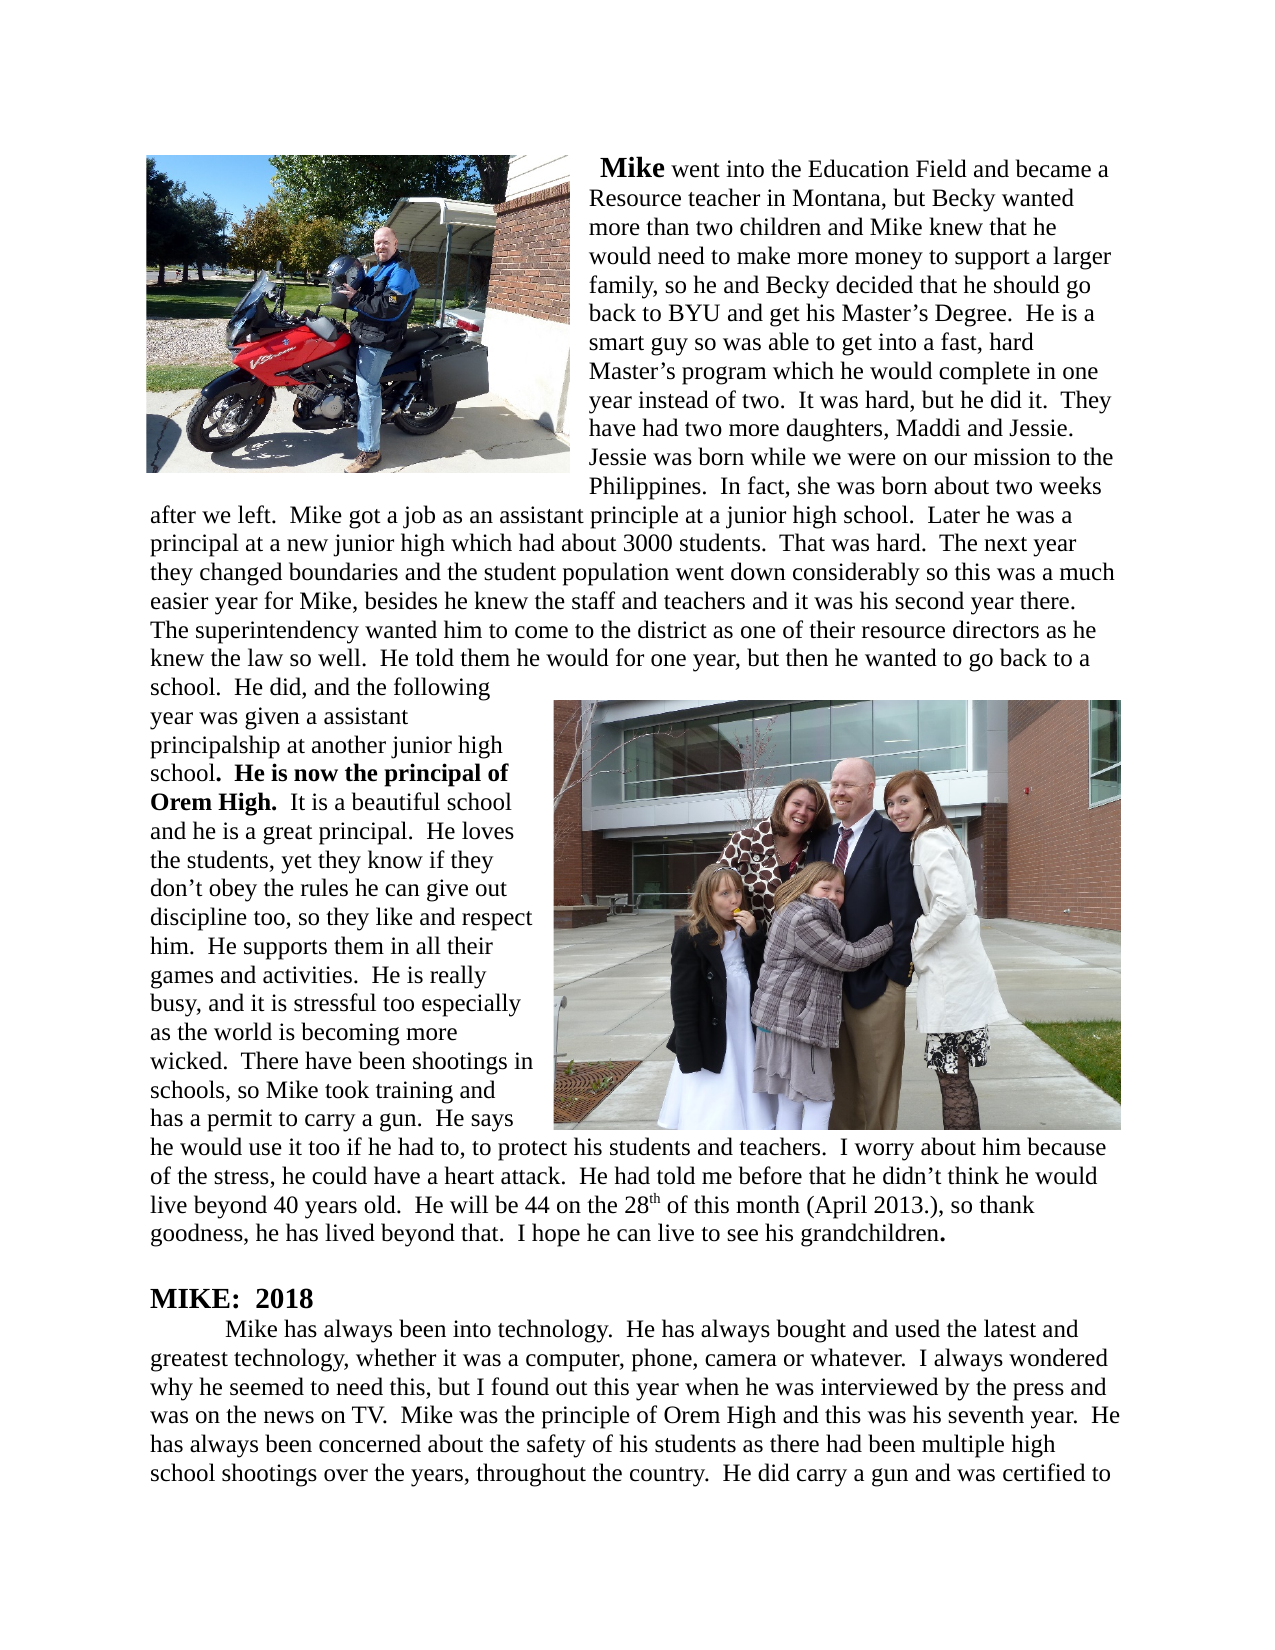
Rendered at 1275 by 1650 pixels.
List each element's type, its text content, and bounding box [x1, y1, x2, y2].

picture [552, 700, 1121, 1129]
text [150, 1314, 1125, 1487]
text MIKE: 2018 [150, 1281, 1125, 1314]
picture [144, 155, 570, 471]
